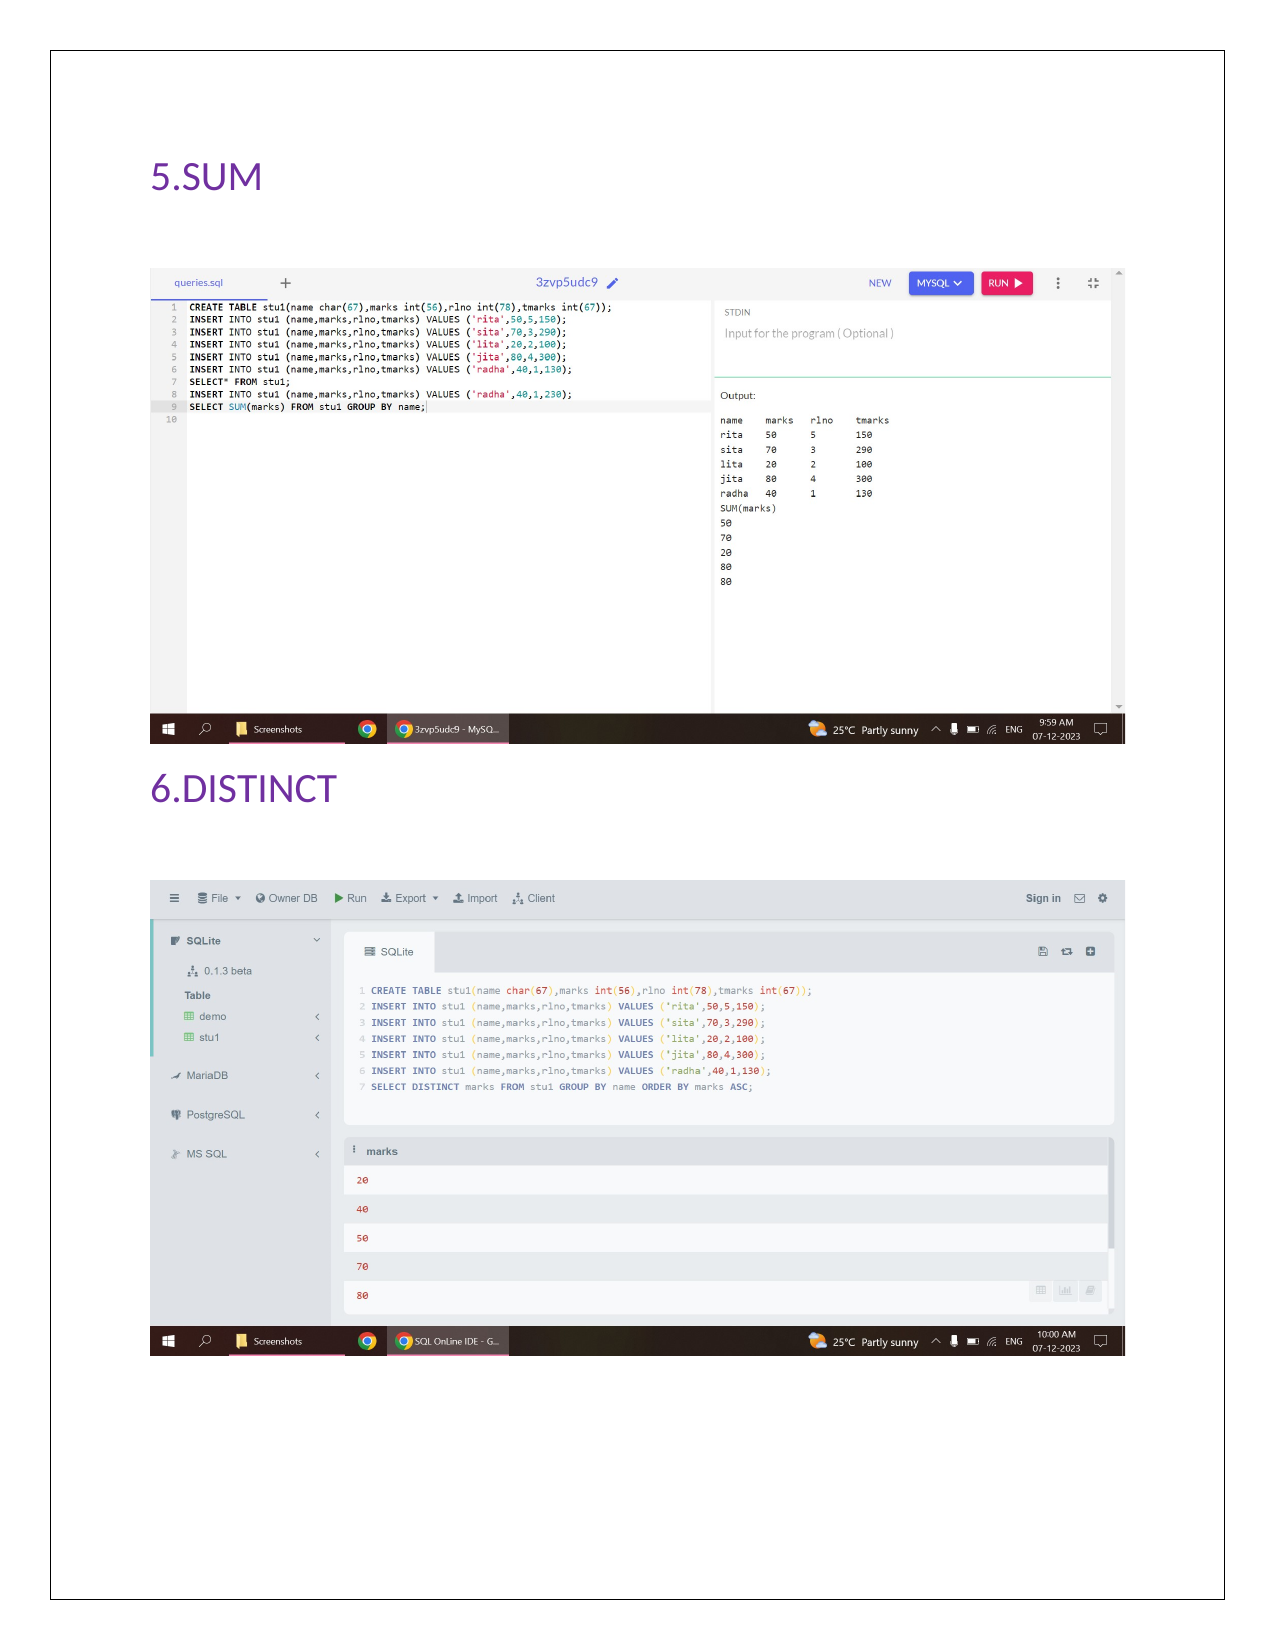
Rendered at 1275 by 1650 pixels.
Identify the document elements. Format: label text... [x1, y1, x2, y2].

picture [150, 268, 1125, 744]
picture [150, 880, 1125, 1356]
text 5.SUM [150, 150, 1125, 201]
text 6.DISTINCT [150, 762, 1125, 813]
